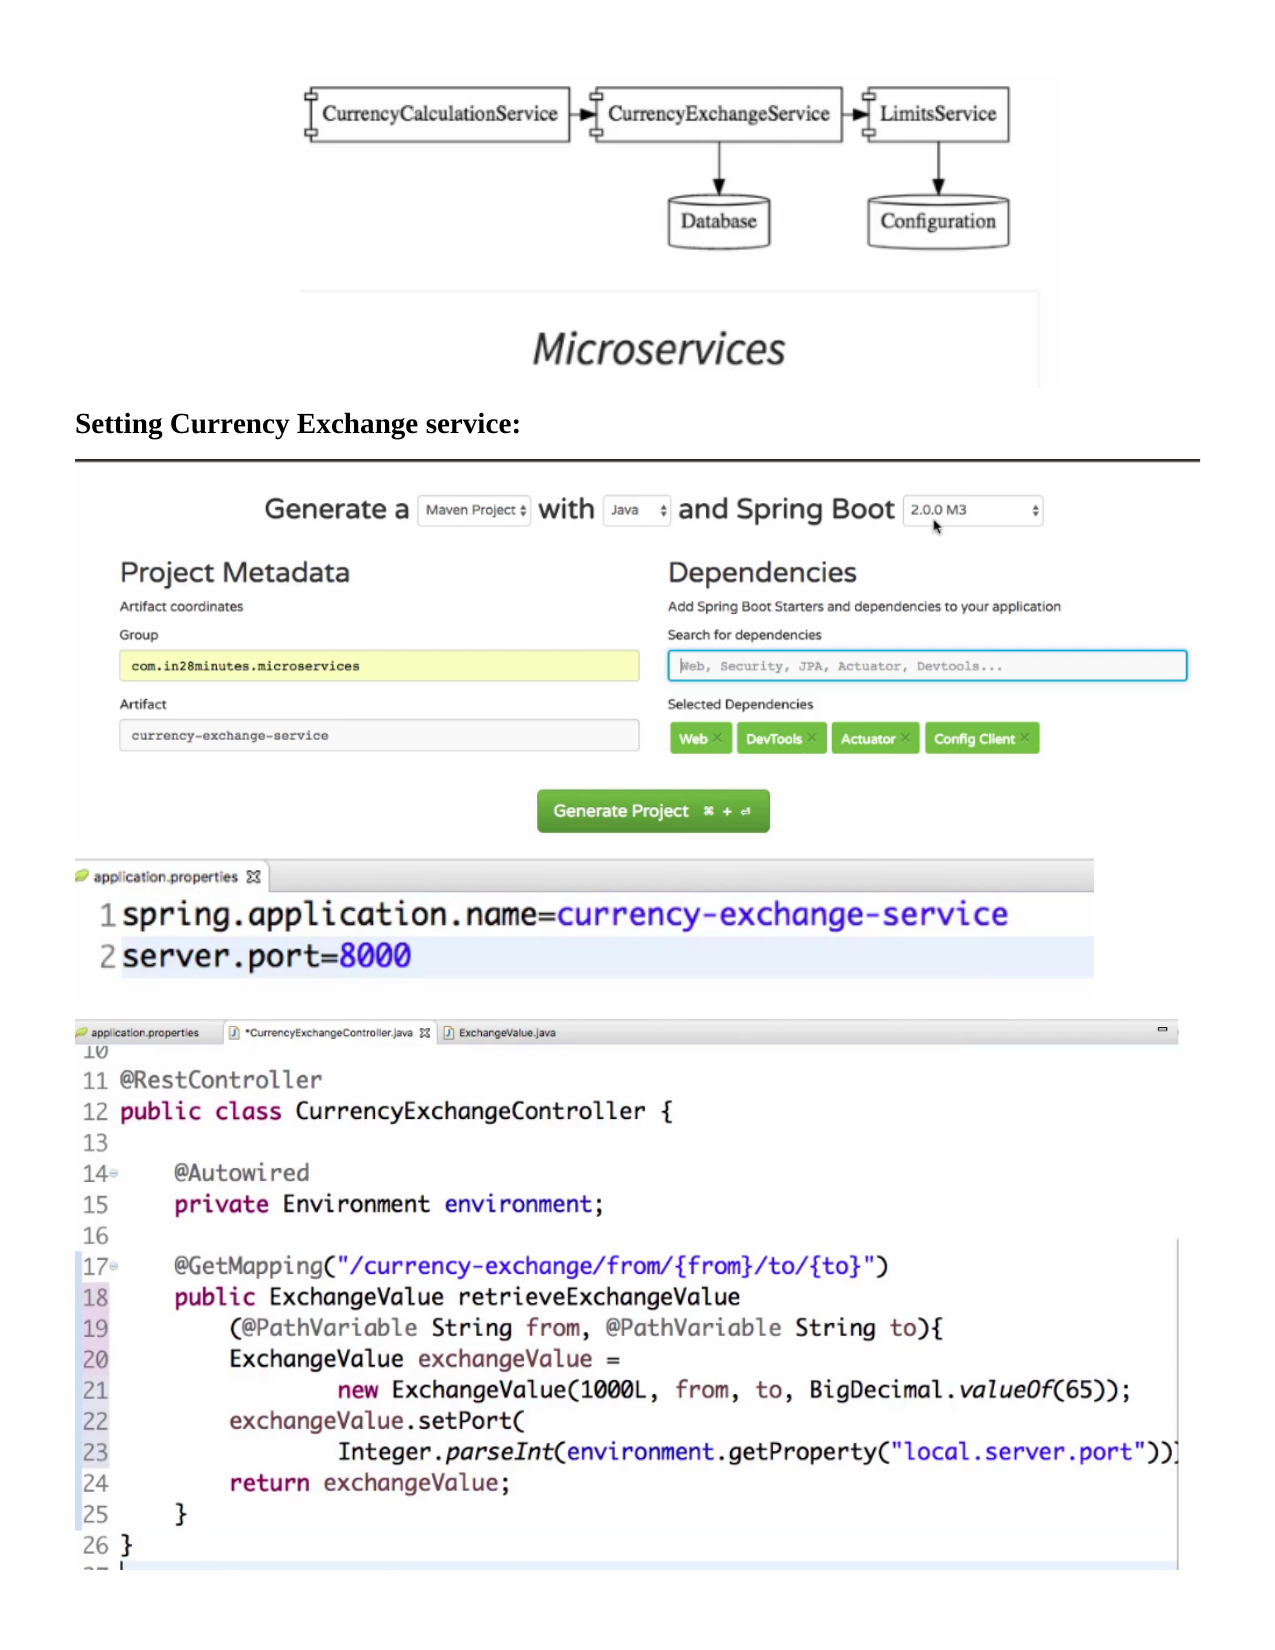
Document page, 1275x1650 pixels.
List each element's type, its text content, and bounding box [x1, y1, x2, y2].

text Setting Currency Exchange service: [75, 406, 1200, 440]
picture [75, 1019, 1179, 1570]
picture [300, 75, 1061, 388]
picture [75, 459, 1200, 840]
picture [75, 858, 1094, 1001]
